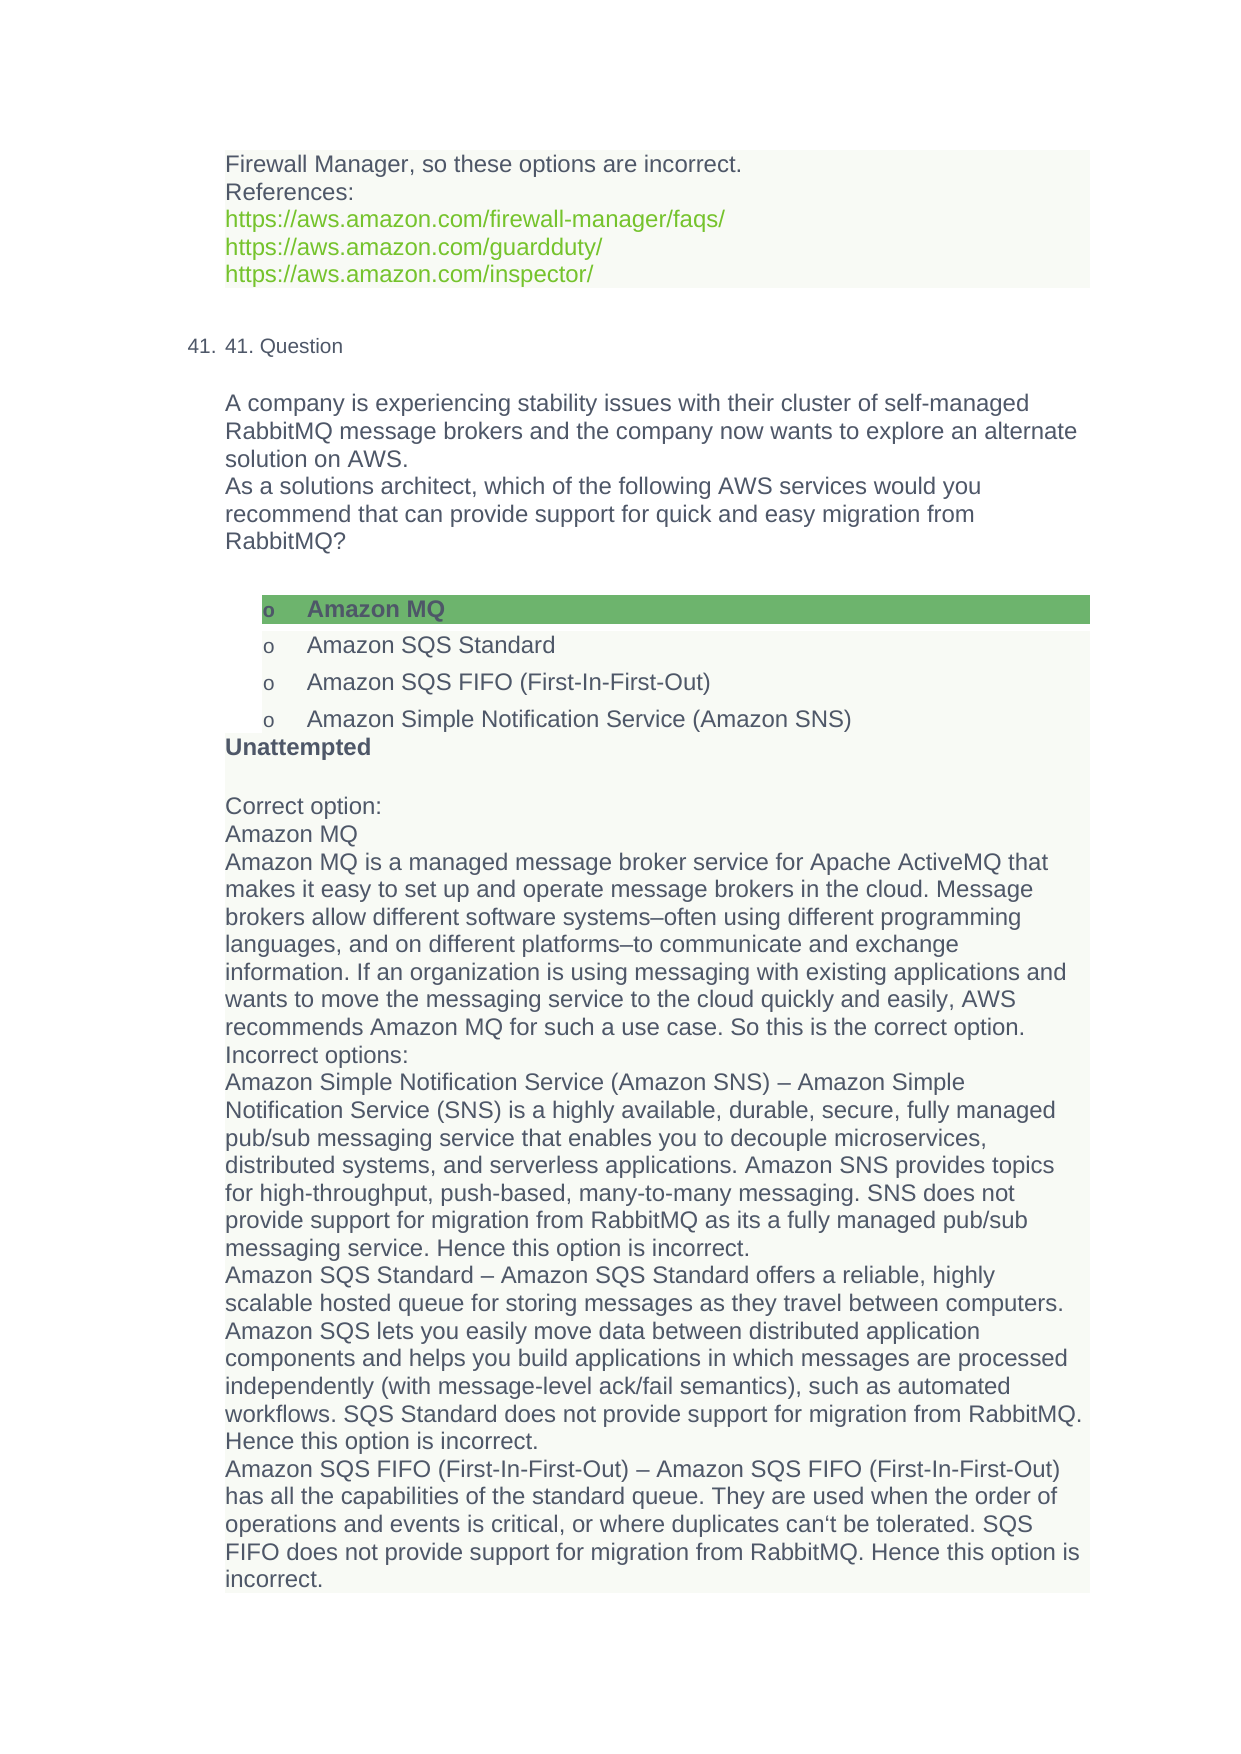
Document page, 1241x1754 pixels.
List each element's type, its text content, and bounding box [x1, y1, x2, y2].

list Amazon SQS FIFO (First-In-First-Out) [262, 668, 1090, 697]
list 41. Question [187, 328, 1090, 358]
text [225, 150, 1090, 288]
list Amazon Simple Notification Service (Amazon SNS) [262, 704, 1090, 733]
list Amazon MQ [262, 595, 1090, 624]
text Unattempted [225, 733, 1090, 792]
text A company is experiencing stability issues with their cluster of self-managed RabbitMQ message brokers and the company now wants to explore an alternate solution on AWS. As a solutions architect, which of the following AWS services would you recommend that can provide support for quick and easy migration from RabbitMQ? [225, 389, 1090, 555]
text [225, 792, 1090, 1593]
list Amazon SQS Standard [262, 631, 1090, 660]
